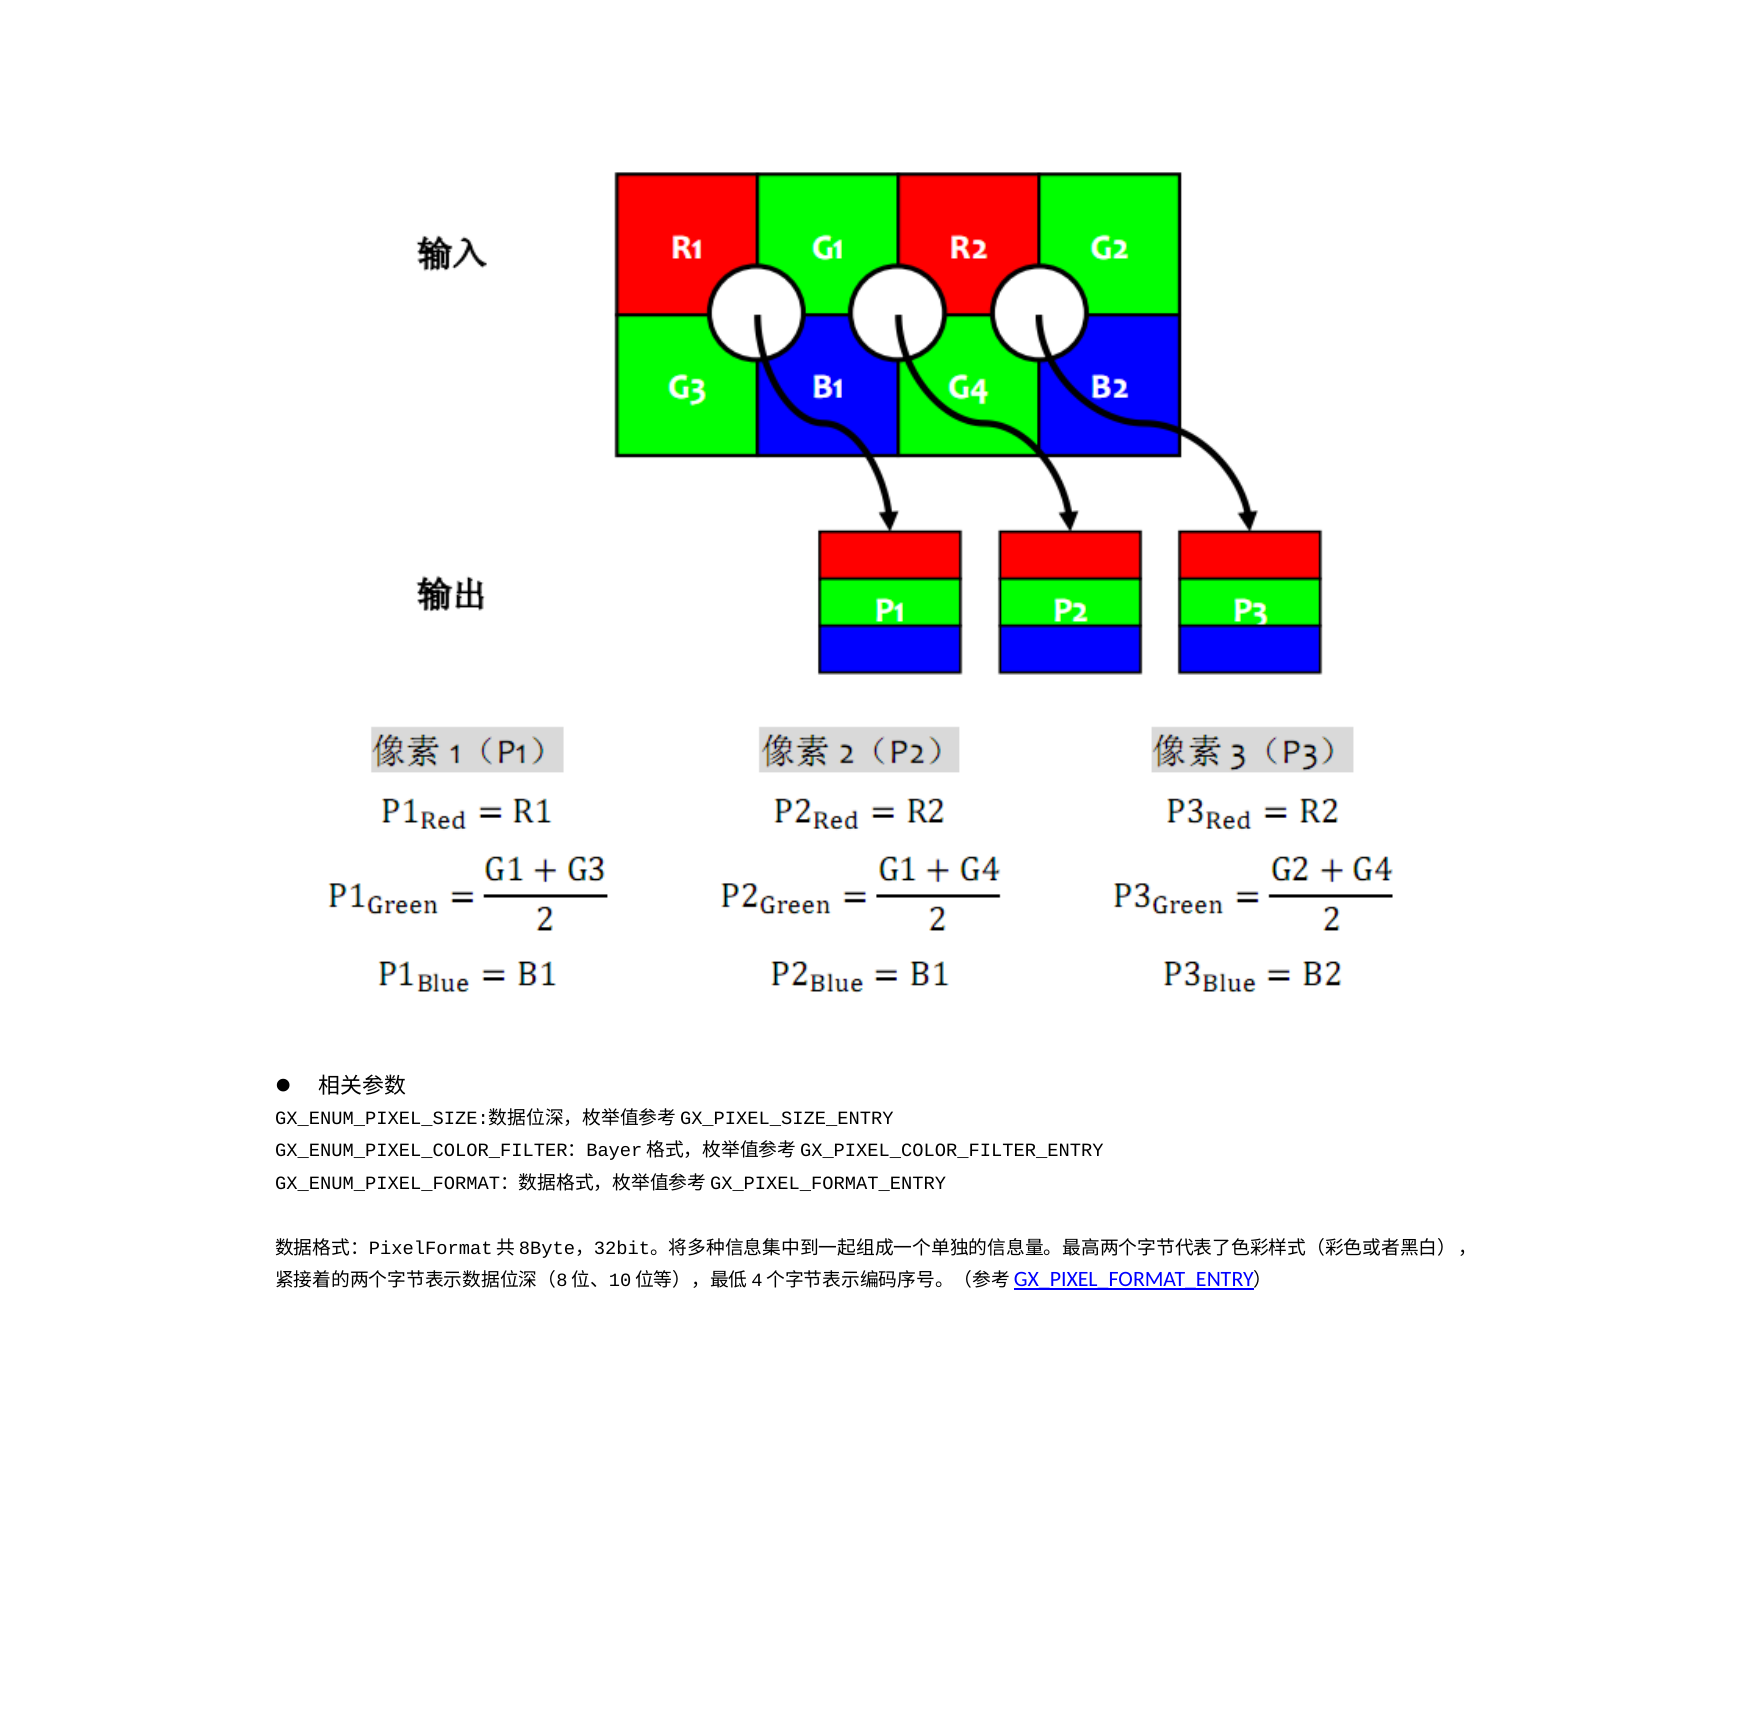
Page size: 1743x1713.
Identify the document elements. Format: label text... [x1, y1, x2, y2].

picture [323, 710, 1410, 1023]
text GX_ENUM_PIXEL_SIZE:数据位深，枚举值参考GX_PIXEL_SIZE_ENTRY [275, 1100, 1459, 1133]
text 数据格式：PixelFormat共8Byte，32bit。将多种信息集中到一起组成一个单独的信息量。最高两个字节代表了色彩样式（彩色或者黑白），紧接着的两个字节表示数据位深（8位、10位等），最低4个字节表示编码序号。（参考GX_PIXEL_FORMAT_ENTRY） [275, 1230, 1459, 1295]
text GX_ENUM_PIXEL_FORMAT：数据格式，枚举值参考GX_PIXEL_FORMAT_ENTRY [275, 1165, 1459, 1198]
picture [382, 157, 1352, 689]
text GX_ENUM_PIXEL_COLOR_FILTER：Bayer格式，枚举值参考GX_PIXEL_COLOR_FILTER_ENTRY [275, 1133, 1459, 1165]
list 相关参数 [275, 1068, 1459, 1100]
